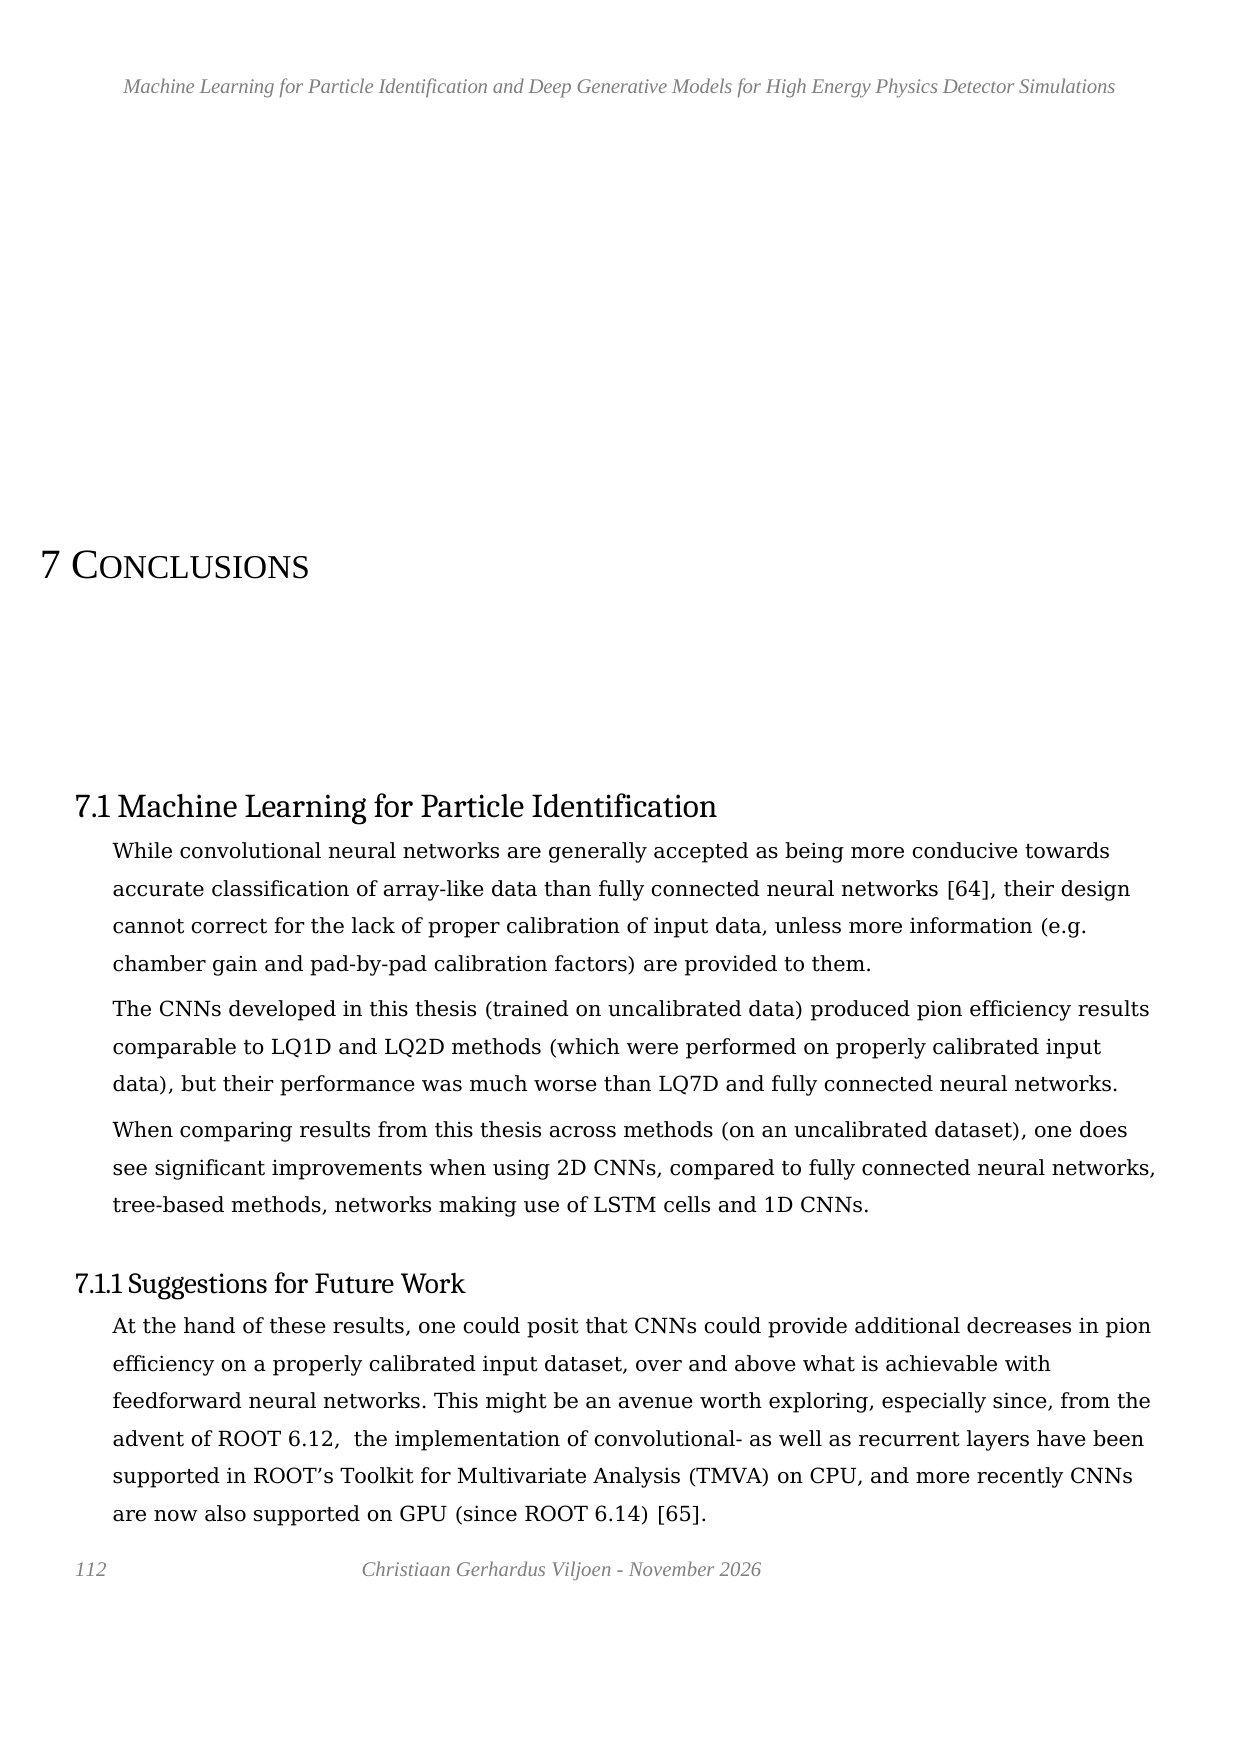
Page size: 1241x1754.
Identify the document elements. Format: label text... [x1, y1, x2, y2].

text While convolutional neural networks are generally accepted as being more conducive towards accurate classification of array-like data than fully connected neural networks , their design cannot correct for the lack of proper calibration of input data, unless more information (e.g. chamber gain and pad-by-pad calibration factors) are provided to them. [112, 838, 1165, 975]
subtitle Conclusions [39, 539, 1165, 587]
subtitle Machine Learning for Particle Identification [75, 787, 1165, 825]
subtitle Suggestions for Future Work [75, 1267, 1165, 1301]
text At the hand of these results, one could posit that CNNs could provide additional decreases in pion efficiency on a properly calibrated input dataset, over and above what is achievable with feedforward neural networks. This might be an avenue worth exploring, especially since, from the advent of ROOT 6.12, the implementation of convolutional- as well as recurrent layers have been supported in ROOT’s Toolkit for Multivariate Analysis (TMVA) on CPU, and more recently CNNs are now also supported on GPU (since ROOT 6.14) . [112, 1313, 1165, 1526]
text The CNNs developed in this thesis (trained on uncalibrated data) produced pion efficiency results comparable to LQ1D and LQ2D methods (which were performed on properly calibrated input data), but their performance was much worse than LQ7D and fully connected neural networks. [112, 996, 1165, 1096]
text When comparing results from this thesis across methods (on an uncalibrated dataset), one does see significant improvements when using 2D CNNs, compared to fully connected neural networks, tree-based methods, networks making use of LSTM cells and 1D CNNs. [112, 1117, 1165, 1217]
